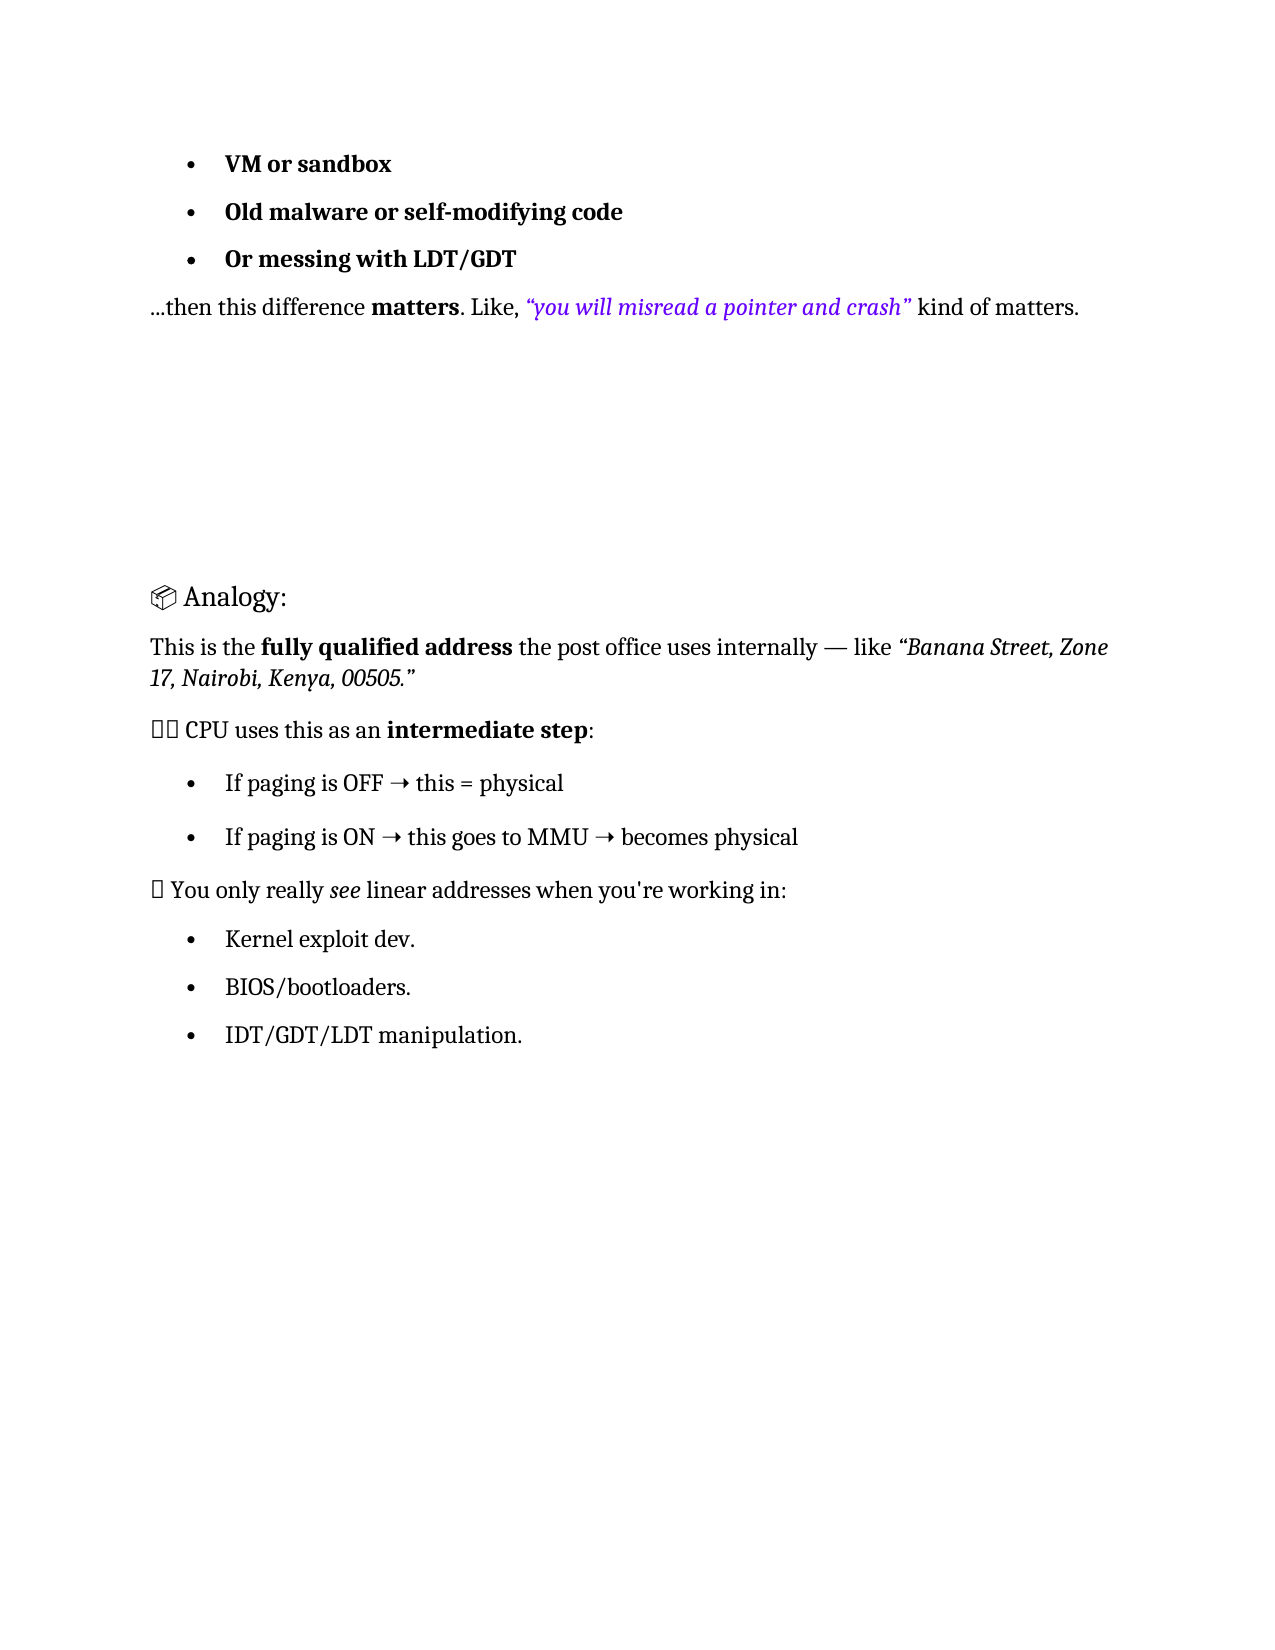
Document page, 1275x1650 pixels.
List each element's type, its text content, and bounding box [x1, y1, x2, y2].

text This is the fully qualified address the post office uses internally — like “Banana Street, Zone 17, Nairobi, Kenya, 00505.” [150, 633, 1125, 693]
list VM or sandbox [187, 150, 1125, 179]
text 🧠 You only really see linear addresses when you're working in: [150, 872, 1125, 906]
list BIOS/bootloaders. [187, 973, 1125, 1002]
list IDT/GDT/LDT manipulation. [187, 1021, 1125, 1049]
text 👨‍🔧 CPU uses this as an intermediate step: [150, 712, 1125, 746]
list Kernel exploit dev. [187, 925, 1125, 954]
list If paging is ON ➝ this goes to MMU ➝ becomes physical [187, 818, 1125, 852]
text 📦 Analogy: [150, 579, 1125, 613]
list Old malware or self-modifying code [187, 198, 1125, 226]
list Or messing with LDT/GDT [187, 245, 1125, 274]
text ...then this difference matters. Like, “you will misread a pointer and crash” kind of matters. [150, 293, 1125, 322]
list If paging is OFF ➝ this = physical [187, 765, 1125, 799]
